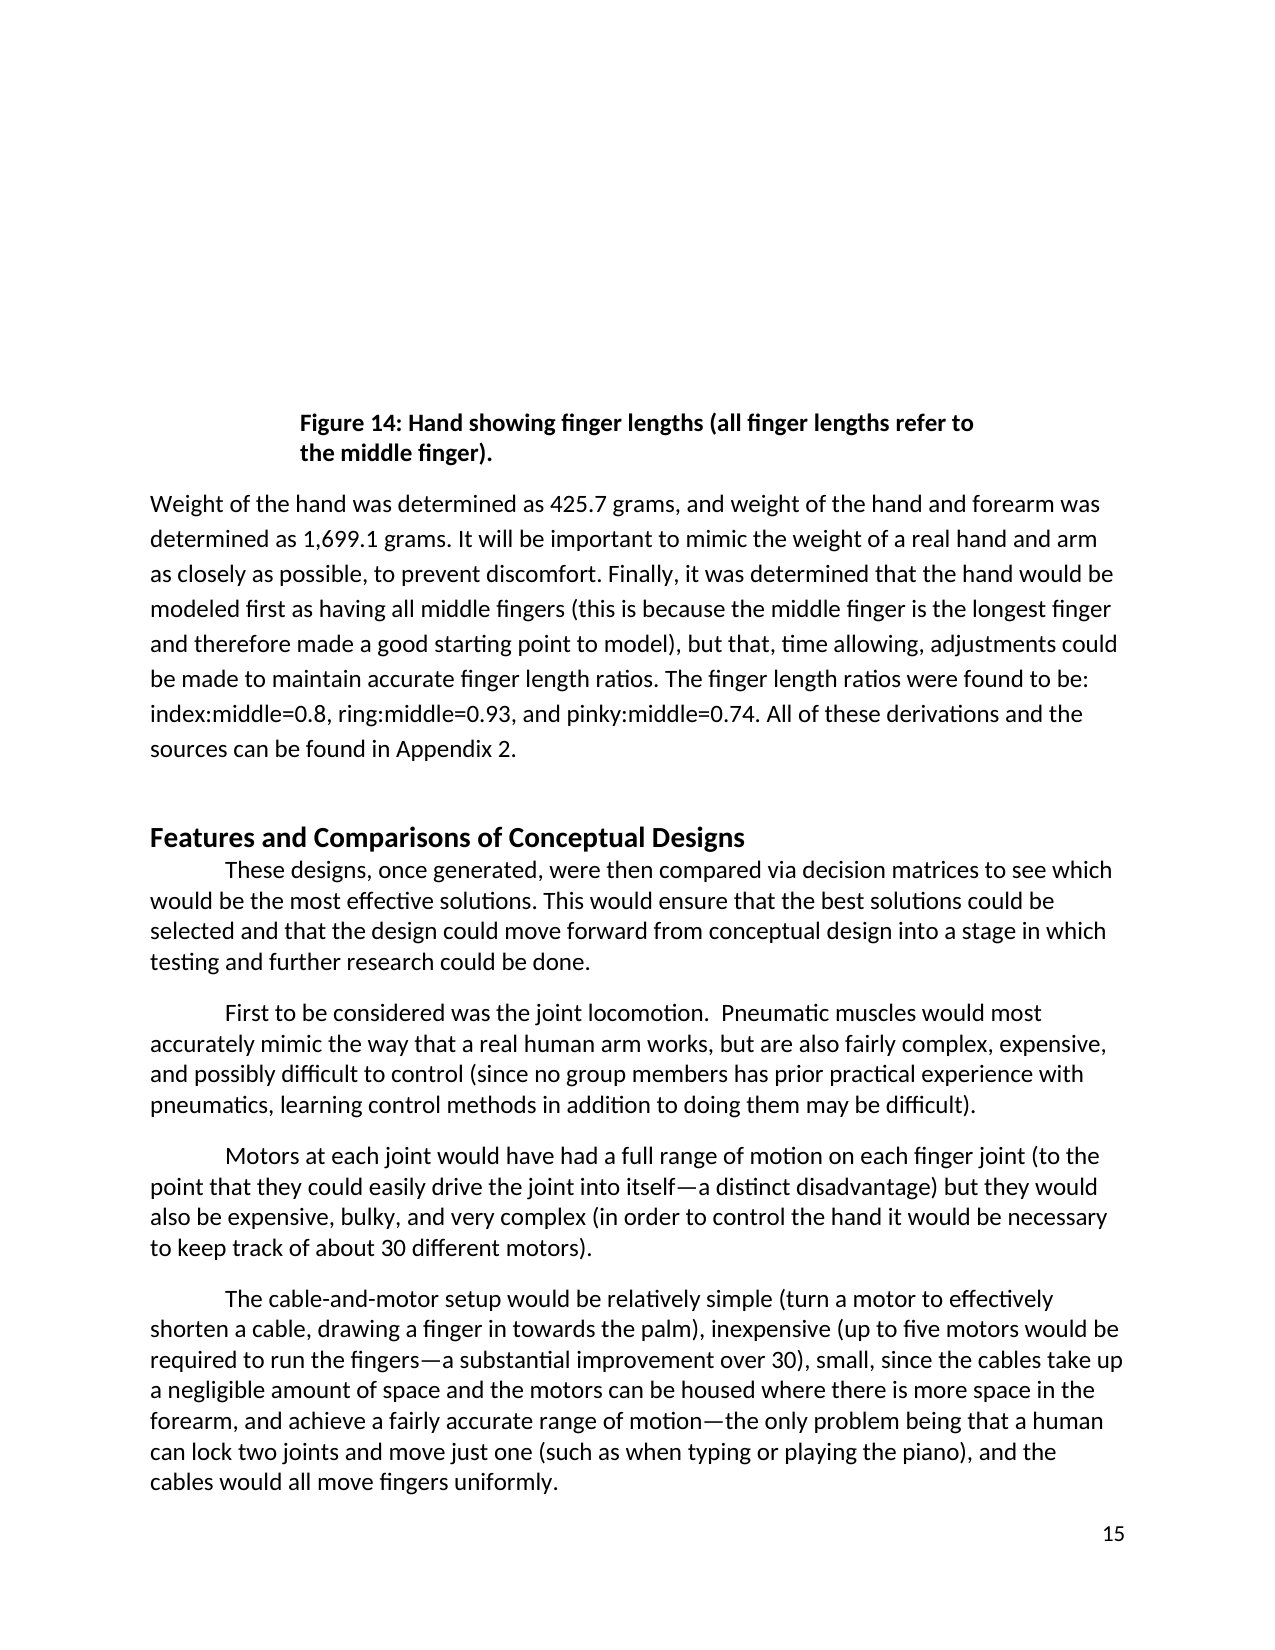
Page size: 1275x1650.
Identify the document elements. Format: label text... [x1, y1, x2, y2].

text The cable-and-motor setup would be relatively simple (turn a motor to effectively shorten a cable, drawing a finger in towards the palm), inexpensive (up to five motors would be required to run the fingers—a substantial improvement over 30), small, since the cables take up a negligible amount of space and the motors can be housed where there is more space in the forearm, and achieve a fairly accurate range of motion—the only problem being that a human can lock two joints and move just one (such as when typing or playing the piano), and the cables would all move fingers uniformly. [150, 1283, 1125, 1497]
text Motors at each joint would have had a full range of motion on each finger joint (to the point that they could easily drive the joint into itself—a distinct disadvantage) but they would also be expensive, bulky, and very complex (in order to control the hand it would be necessary to keep track of about 30 different motors). [150, 1140, 1125, 1262]
text First to be considered was the joint locomotion. Pneumatic muscles would most accurately mimic the way that a real human arm works, but are also fairly complex, expensive, and possibly difficult to control (since no group members has prior practical experience with pneumatics, learning control methods in addition to doing them may be difficult). [150, 997, 1125, 1119]
subtitle Features and Comparisons of Conceptual Designs [150, 819, 1125, 854]
text Figure 14: Hand showing finger lengths (all finger lengths refer to the middle finger). [300, 407, 975, 468]
text These designs, once generated, were then compared via decision matrices to see which would be the most effective solutions. This would ensure that the best solutions could be selected and that the design could move forward from conceptual design into a stage in which testing and further research could be done. [150, 854, 1125, 976]
text Weight of the hand was determined as 425.7 grams, and weight of the hand and forearm was determined as 1,699.1 grams. It will be important to mimic the weight of a real hand and arm as closely as possible, to prevent discomfort. Finally, it was determined that the hand would be modeled first as having all middle fingers (this is because the middle finger is the longest finger and therefore made a good starting point to model), but that, time allowing, adjustments could be made to maintain accurate finger length ratios. The finger length ratios were found to be: index:middle=0.8, ring:middle=0.93, and pinky:middle=0.74. All of these derivations and the sources can be found in Appendix 2. [150, 489, 1125, 764]
